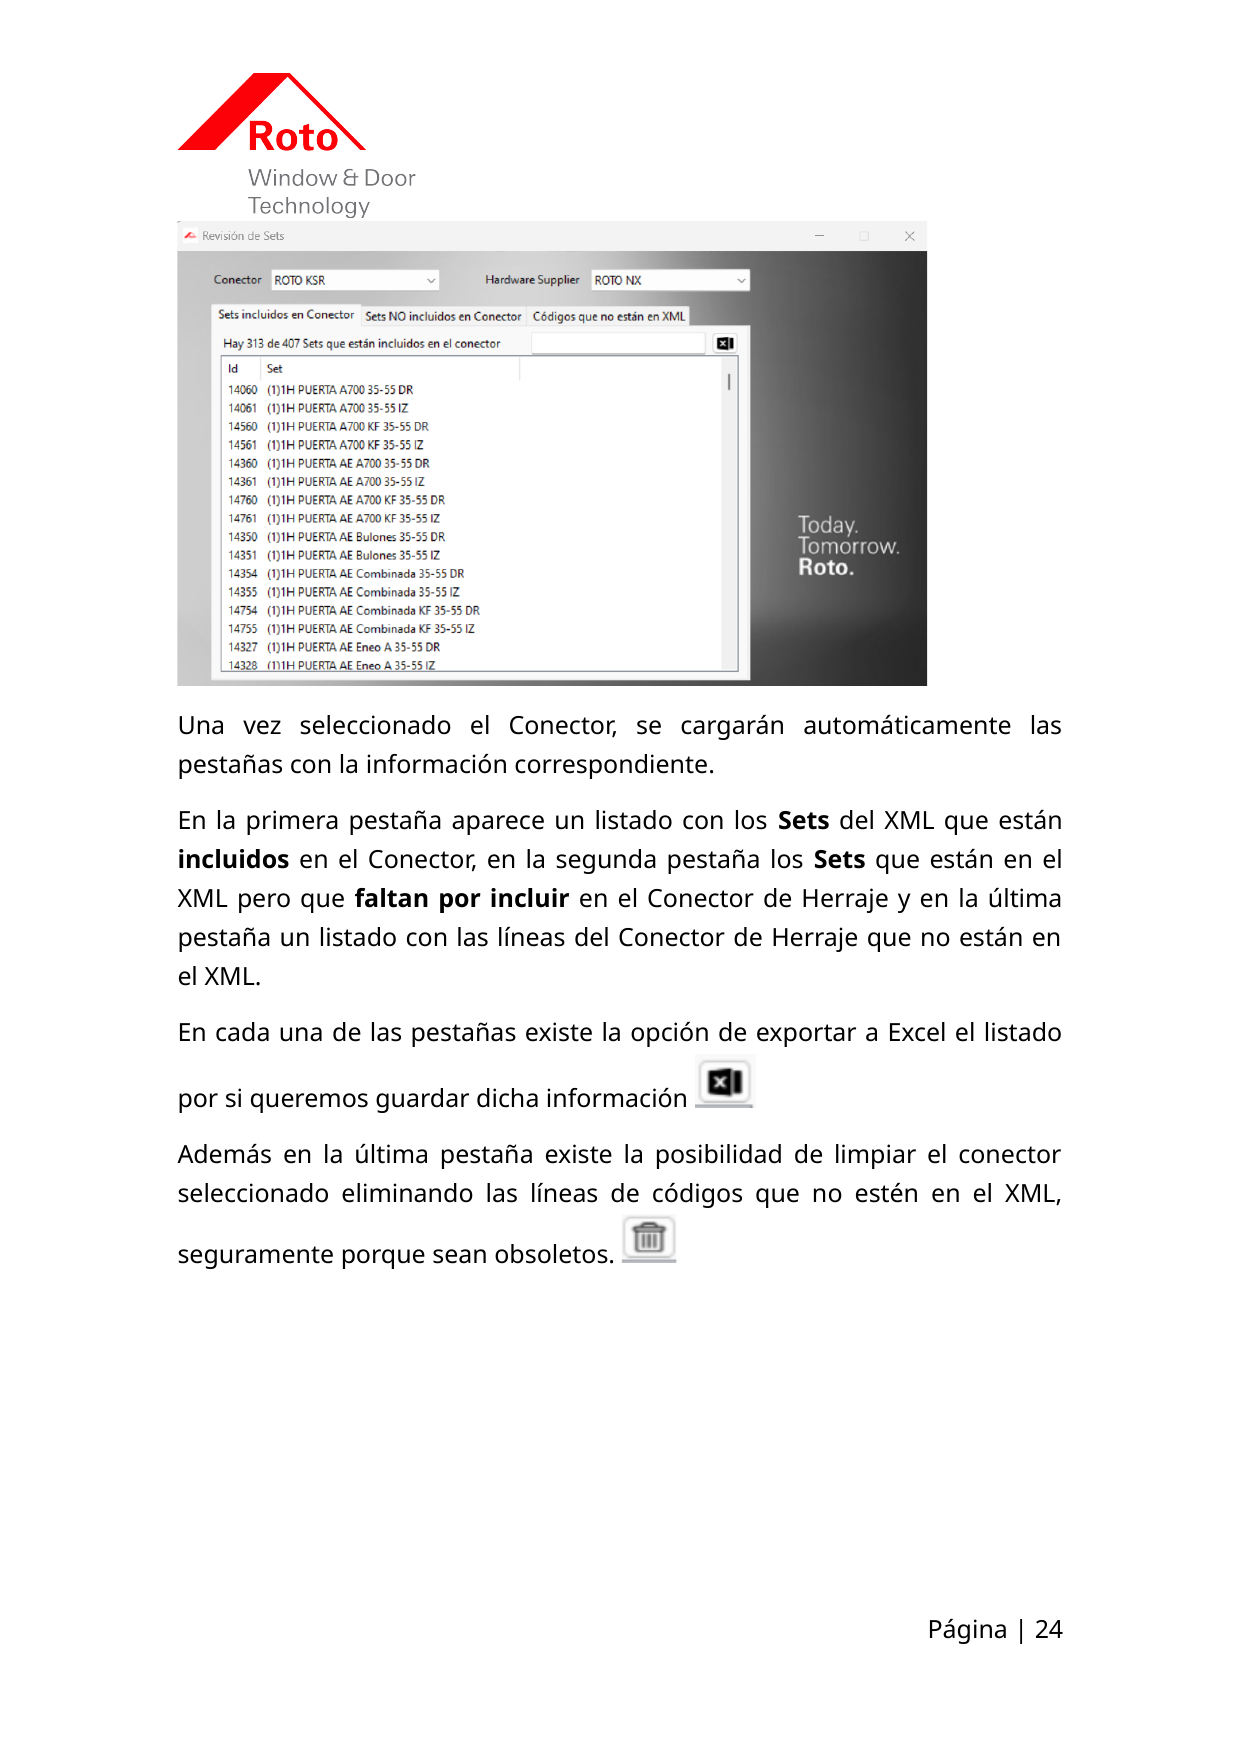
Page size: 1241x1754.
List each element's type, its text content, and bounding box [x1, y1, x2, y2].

picture [621, 1214, 677, 1263]
text Una vez seleccionado el Conector, se cargarán automáticamente las pestañas con la información correspondiente. [177, 707, 1063, 781]
picture [695, 1054, 756, 1108]
picture [177, 73, 928, 686]
text En la primera pestaña aparece un listado con los Sets del XML que están incluidos en el Conector, en la segunda pestaña los Sets que están en el XML pero que faltan por incluir en el Conector de Herraje y en la última pestaña un listado con las líneas del Conector de Herraje que no están en el XML. [177, 802, 1063, 993]
text Además en la última pestaña existe la posibilidad de limpiar el conector seleccionado eliminando las líneas de códigos que no estén en el XML, seguramente porque sean obsoletos. [177, 1136, 1063, 1270]
text En cada una de las pestañas existe la opción de exportar a Excel el listado por si queremos guardar dicha información [177, 1015, 1063, 1114]
